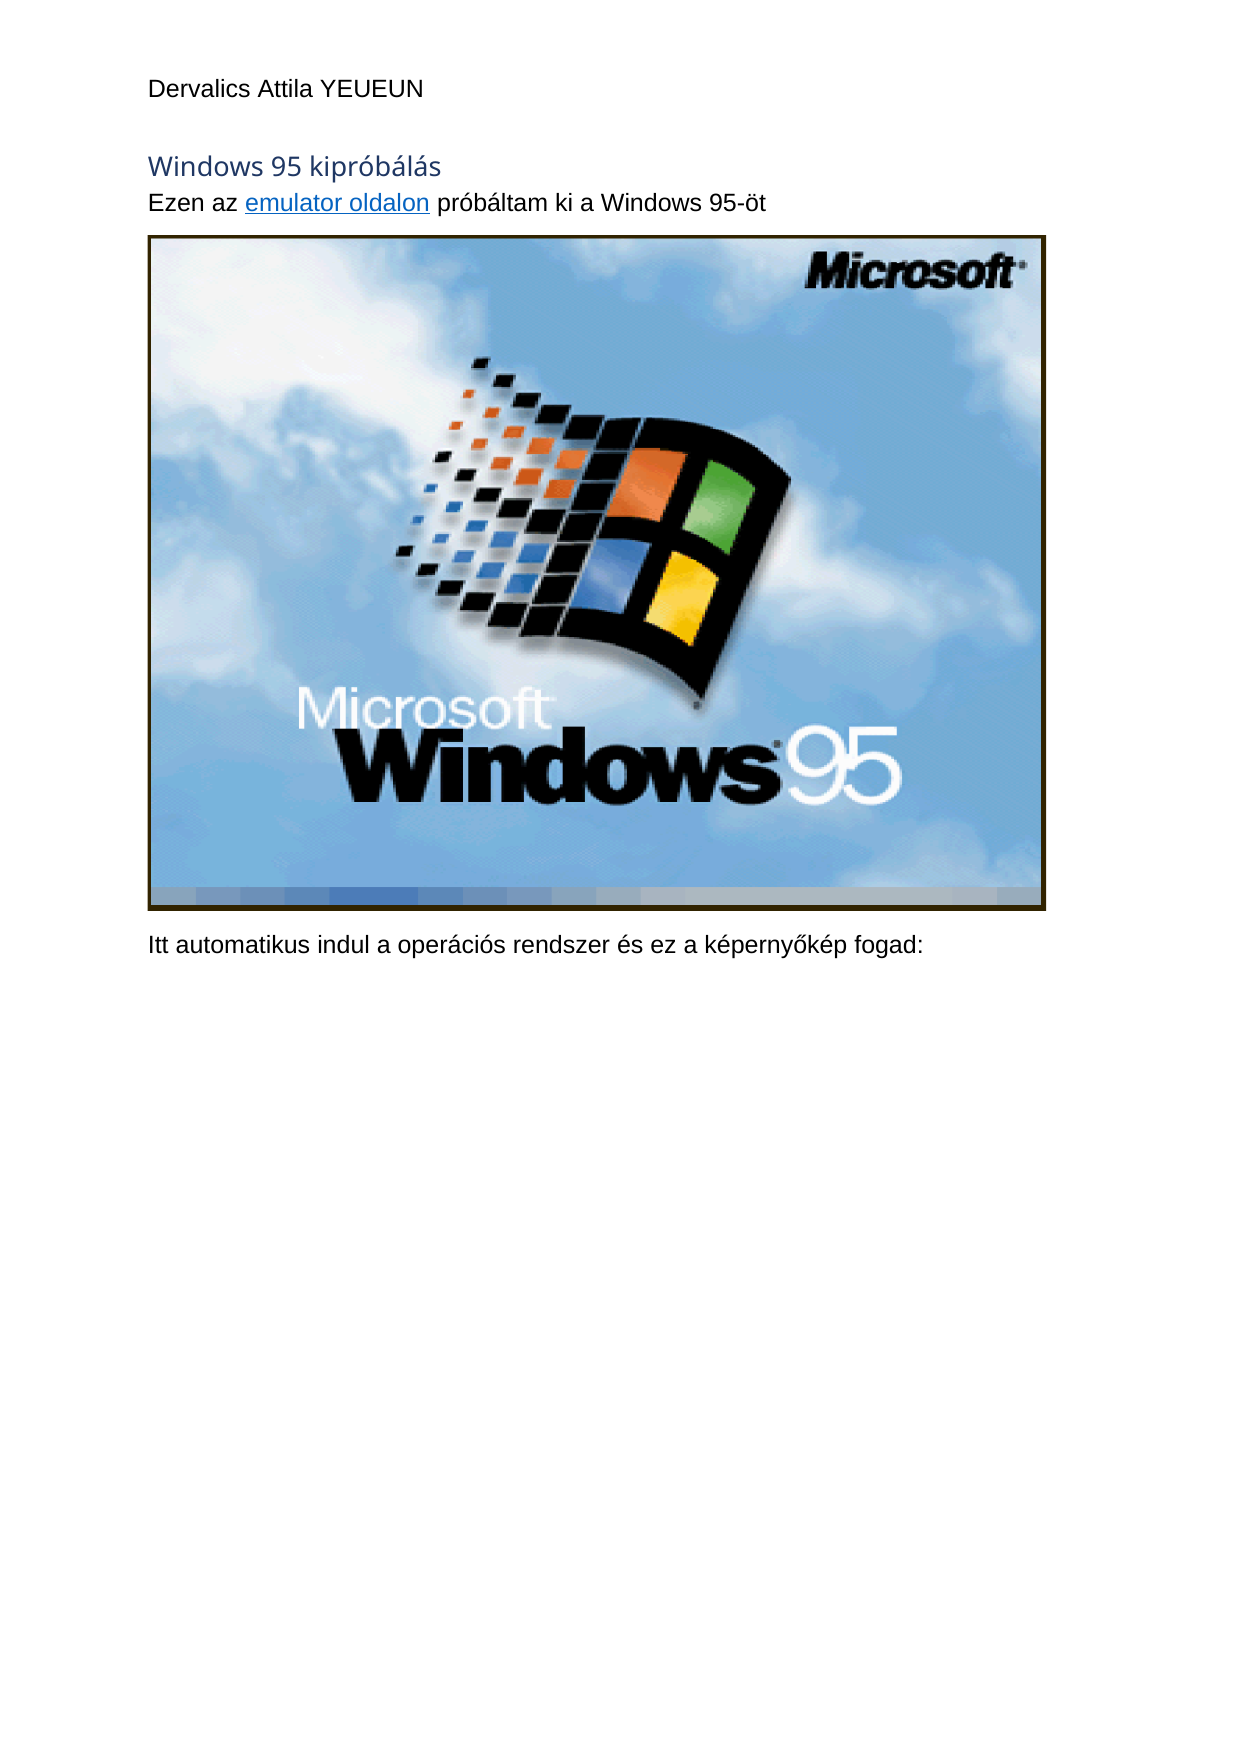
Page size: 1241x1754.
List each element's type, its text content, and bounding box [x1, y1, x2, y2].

text Itt automatikus indul a operációs rendszer és ez a képernyőkép fogad: [148, 930, 1092, 959]
subtitle Windows 95 kipróbálás [148, 148, 1092, 184]
text Ezen az emulator oldalon próbáltam ki a Windows 95-öt [148, 187, 1092, 216]
picture [147, 235, 1047, 911]
